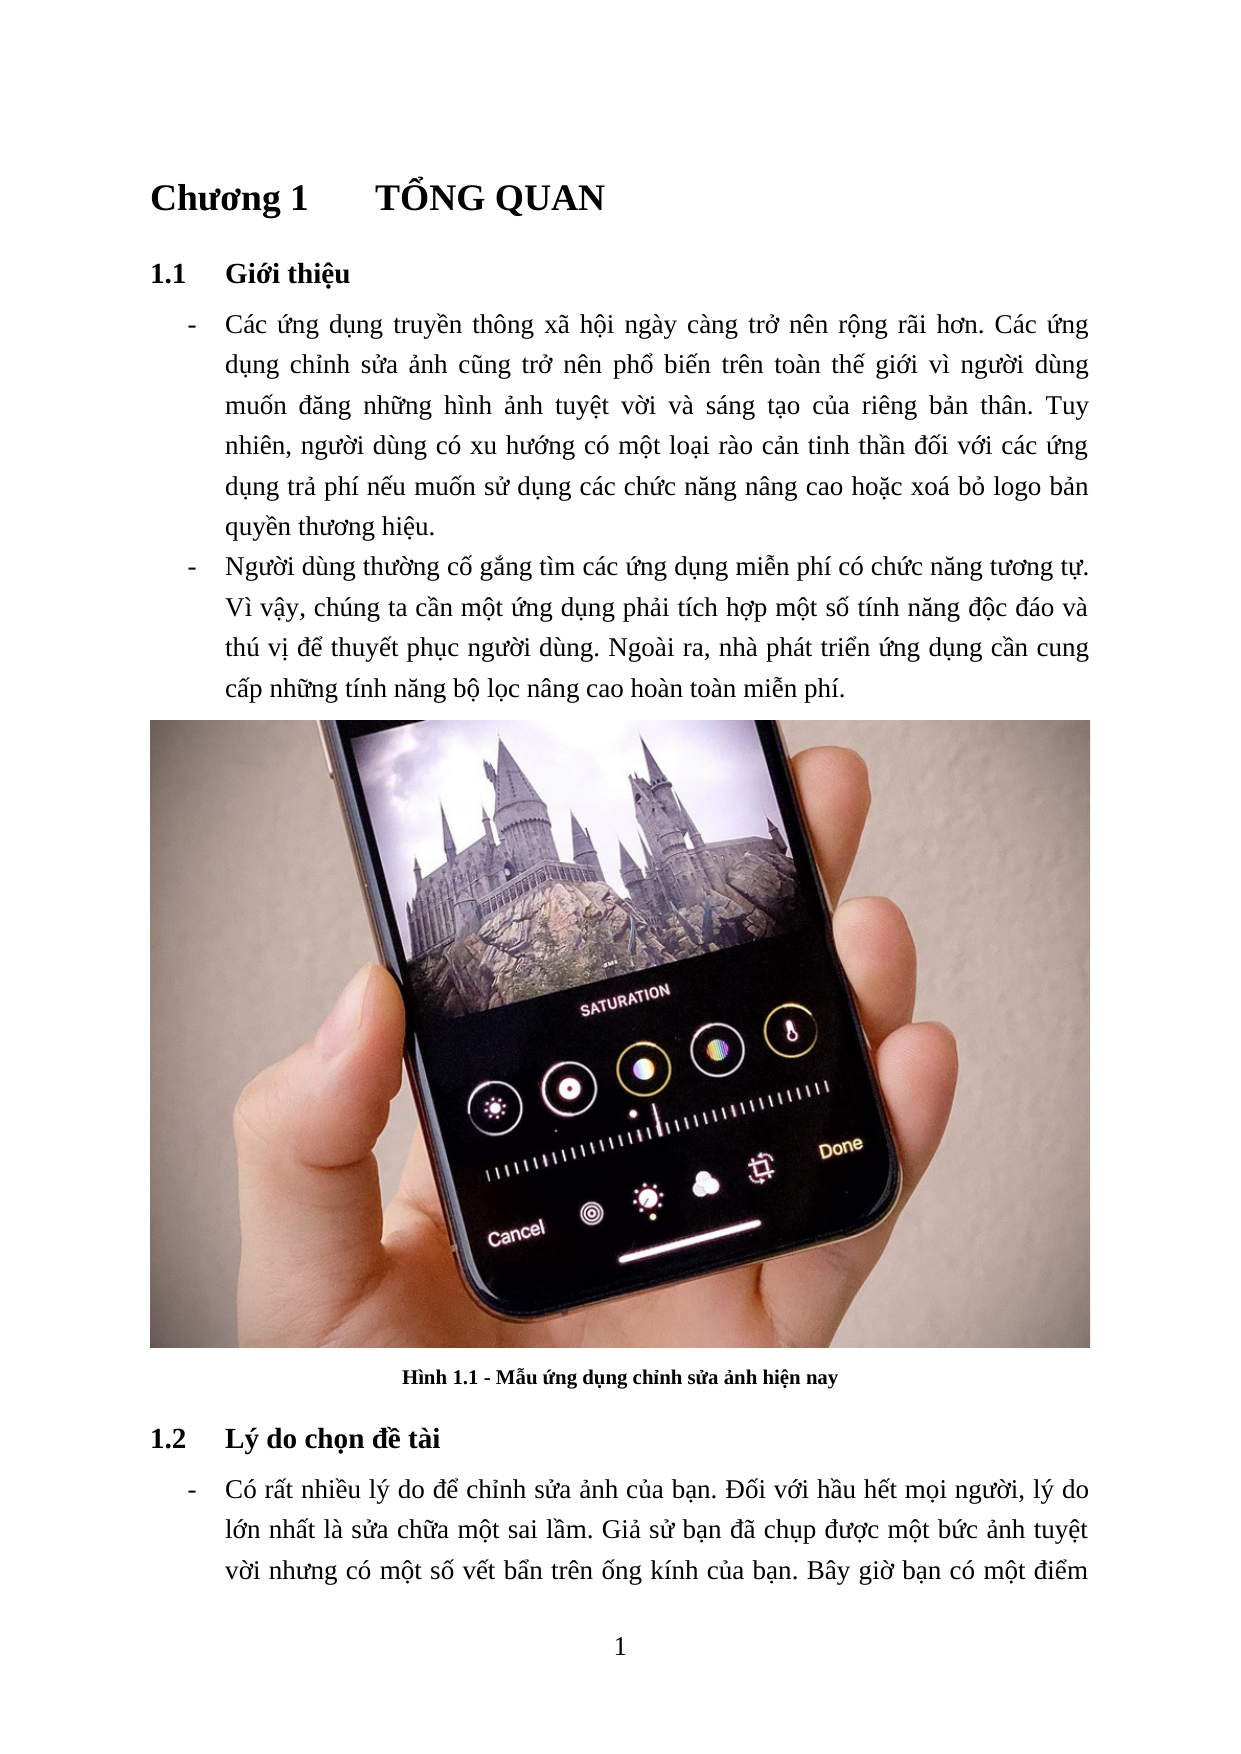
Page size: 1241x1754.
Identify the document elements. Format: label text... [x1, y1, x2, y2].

subtitle Lý do chọn đề tài [150, 1421, 1090, 1455]
list Người dùng thường cố gắng tìm các ứng dụng miễn phí có chức năng tương tự. Vì vậy, chúng ta cần một ứng dụng phải tích hợp một số tính năng độc đáo và thú vị để thuyết phục người dùng. Ngoài ra, nhà phát triển ứng dụng cần cung cấp những tính năng bộ lọc nâng cao hoàn toàn miễn phí. [187, 550, 1090, 703]
picture [150, 720, 1091, 1348]
subtitle TỔNG QUAN [150, 175, 1090, 218]
subtitle Giới thiệu [150, 256, 1090, 289]
text Hình 1.1 - Mẫu ứng dụng chỉnh sửa ảnh hiện nay [150, 1365, 1090, 1389]
list Các ứng dụng truyền thông xã hội ngày càng trở nên rộng rãi hơn. Các ứng dụng chỉnh sửa ảnh cũng trở nên phổ biến trên toàn thế giới vì người dùng muốn đăng những hình ảnh tuyệt vời và sáng tạo của riêng bản thân. Tuy nhiên, người dùng có xu hướng có một loại rào cản tinh thần đối với các ứng dụng trả phí nếu muốn sử dụng các chức năng nâng cao hoặc xoá bỏ logo bản quyền thương hiệu. [187, 308, 1090, 541]
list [187, 1473, 1090, 1585]
